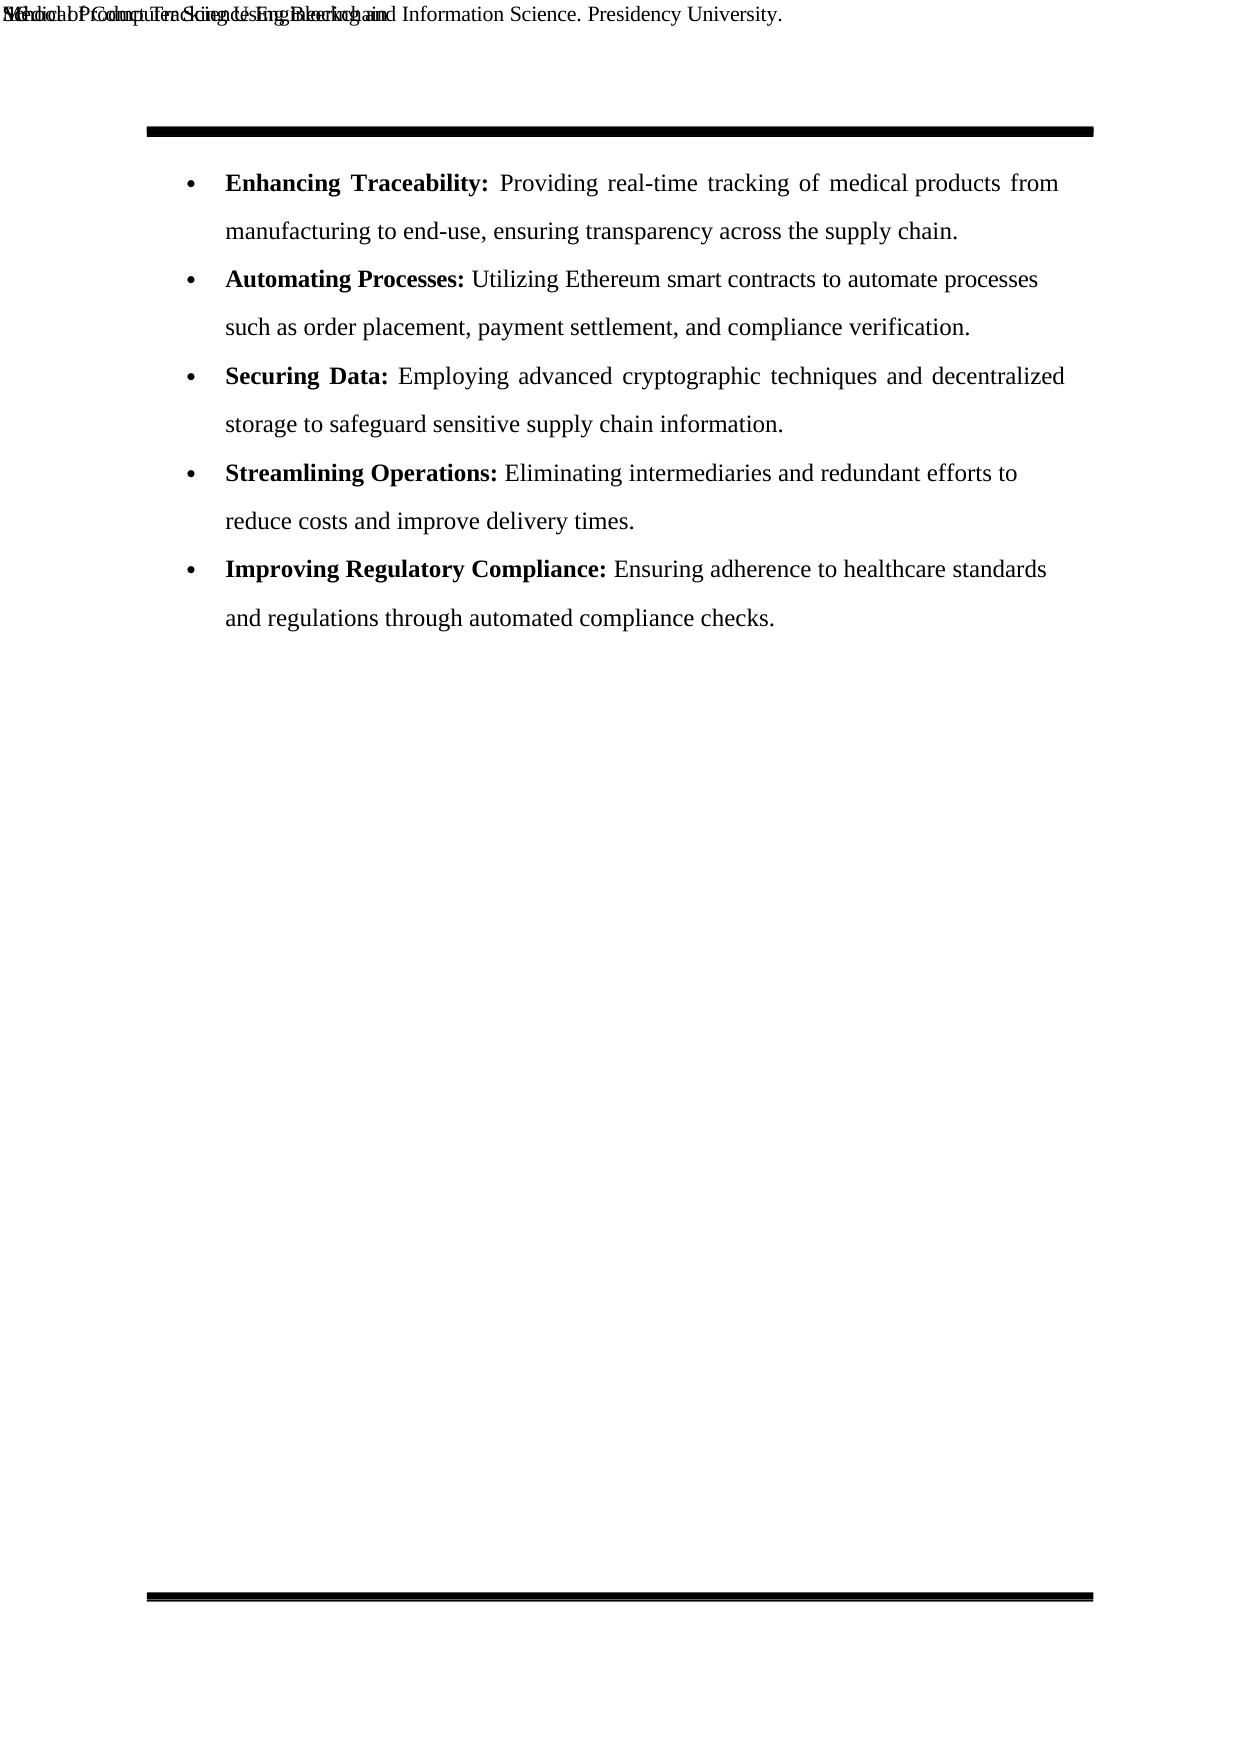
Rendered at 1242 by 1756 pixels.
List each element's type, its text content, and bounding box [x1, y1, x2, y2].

list Securing Data: Employing advanced cryptographic techniques and decentralized storage to safeguard sensitive supply chain information. [187, 361, 1069, 438]
list Automating Processes: Utilizing Ethereum smart contracts to automate processes such as order placement, payment settlement, and compliance verification. [187, 264, 1086, 341]
list Improving Regulatory Compliance: Ensuring adherence to healthcare standards and regulations through automated compliance checks. [187, 554, 1083, 631]
list Enhancing Traceability: Providing real-time tracking of medical products from manufacturing to end-use, ensuring transparency across the supply chain. [187, 168, 1066, 244]
list Streamlining Operations: Eliminating intermediaries and redundant efforts to reduce costs and improve delivery times. [187, 458, 1084, 535]
